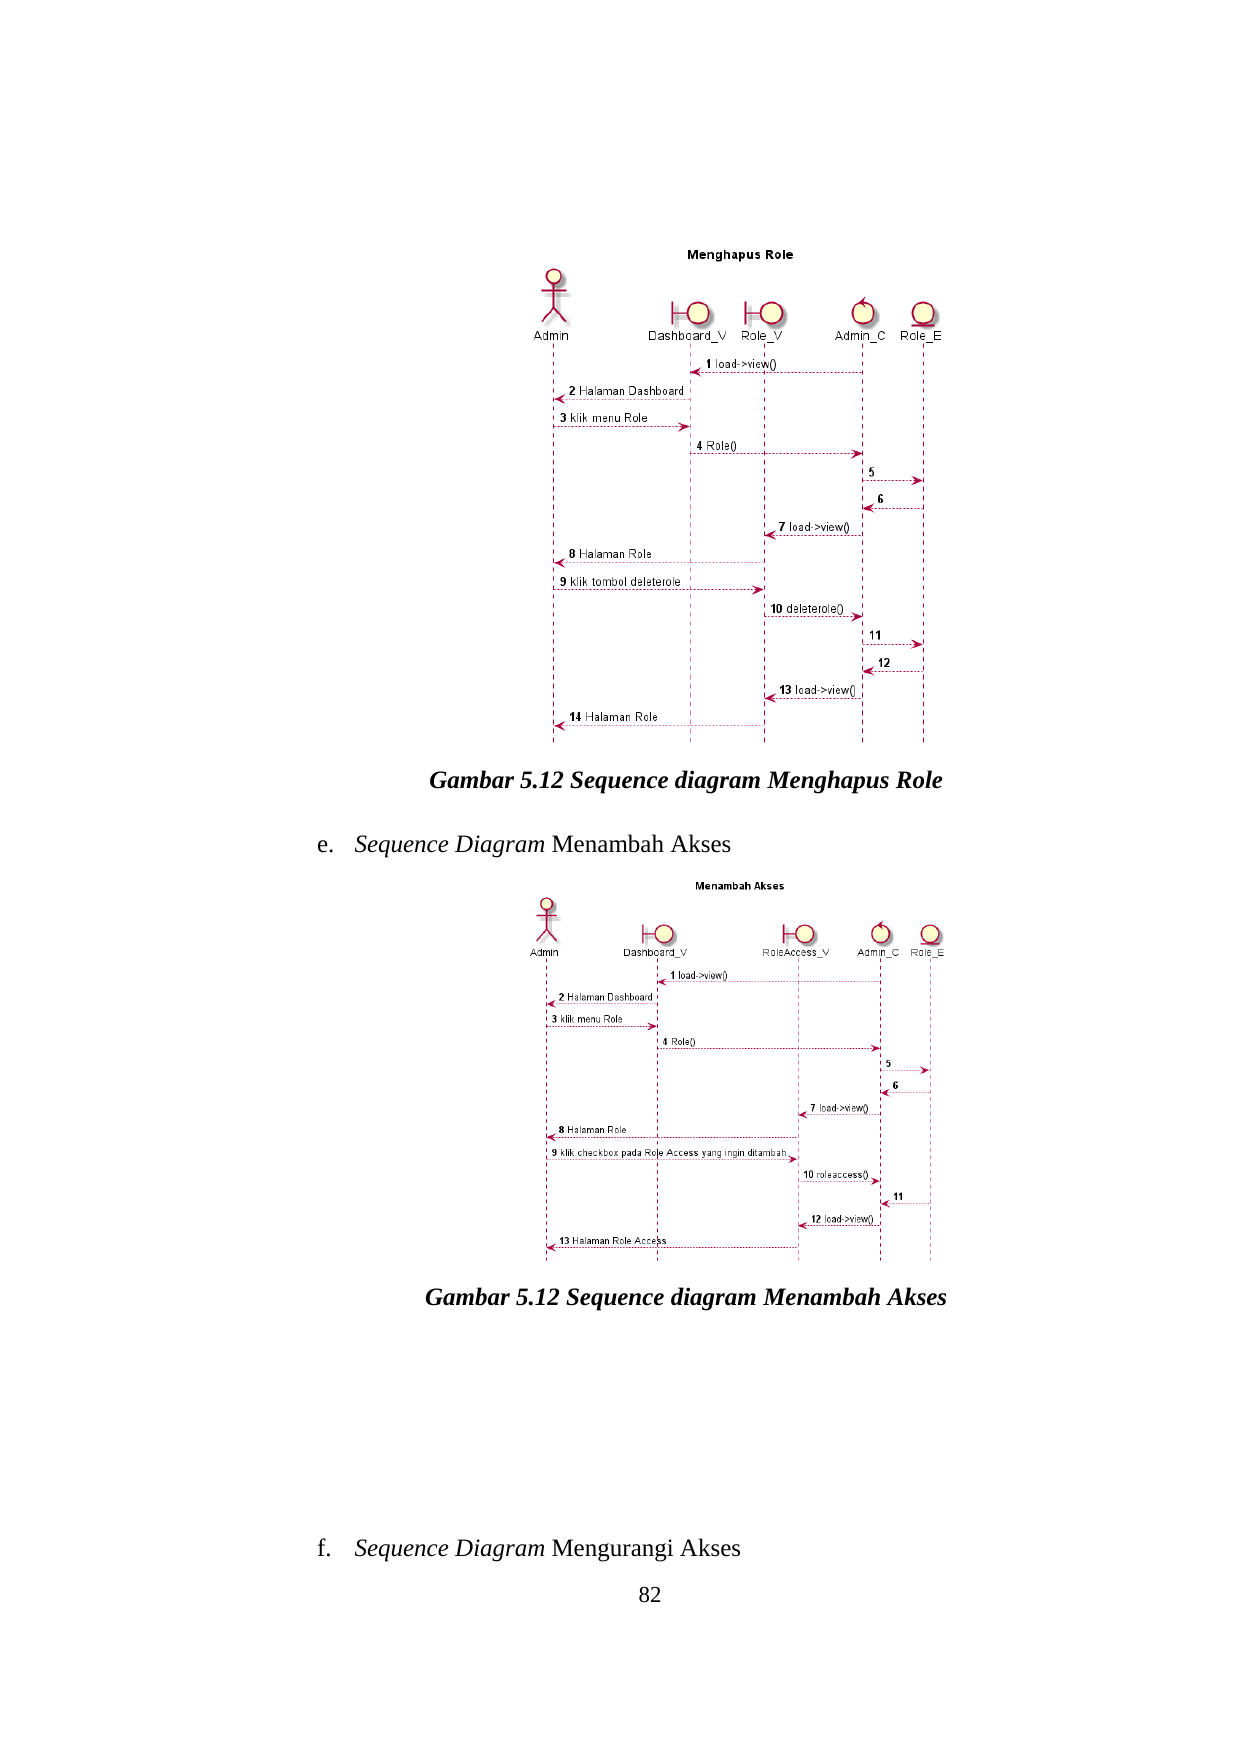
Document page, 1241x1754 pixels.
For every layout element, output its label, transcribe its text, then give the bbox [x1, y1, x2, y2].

picture [526, 236, 950, 751]
list Sequence Diagram Menambah Akses [317, 829, 1063, 857]
picture [524, 871, 952, 1268]
text Gambar 5.12 Sequence diagram Menghapus Role [311, 765, 1063, 793]
text Gambar 5.12 Sequence diagram Menambah Akses [311, 1282, 1063, 1311]
list Sequence Diagram Mengurangi Akses [317, 1533, 1063, 1562]
